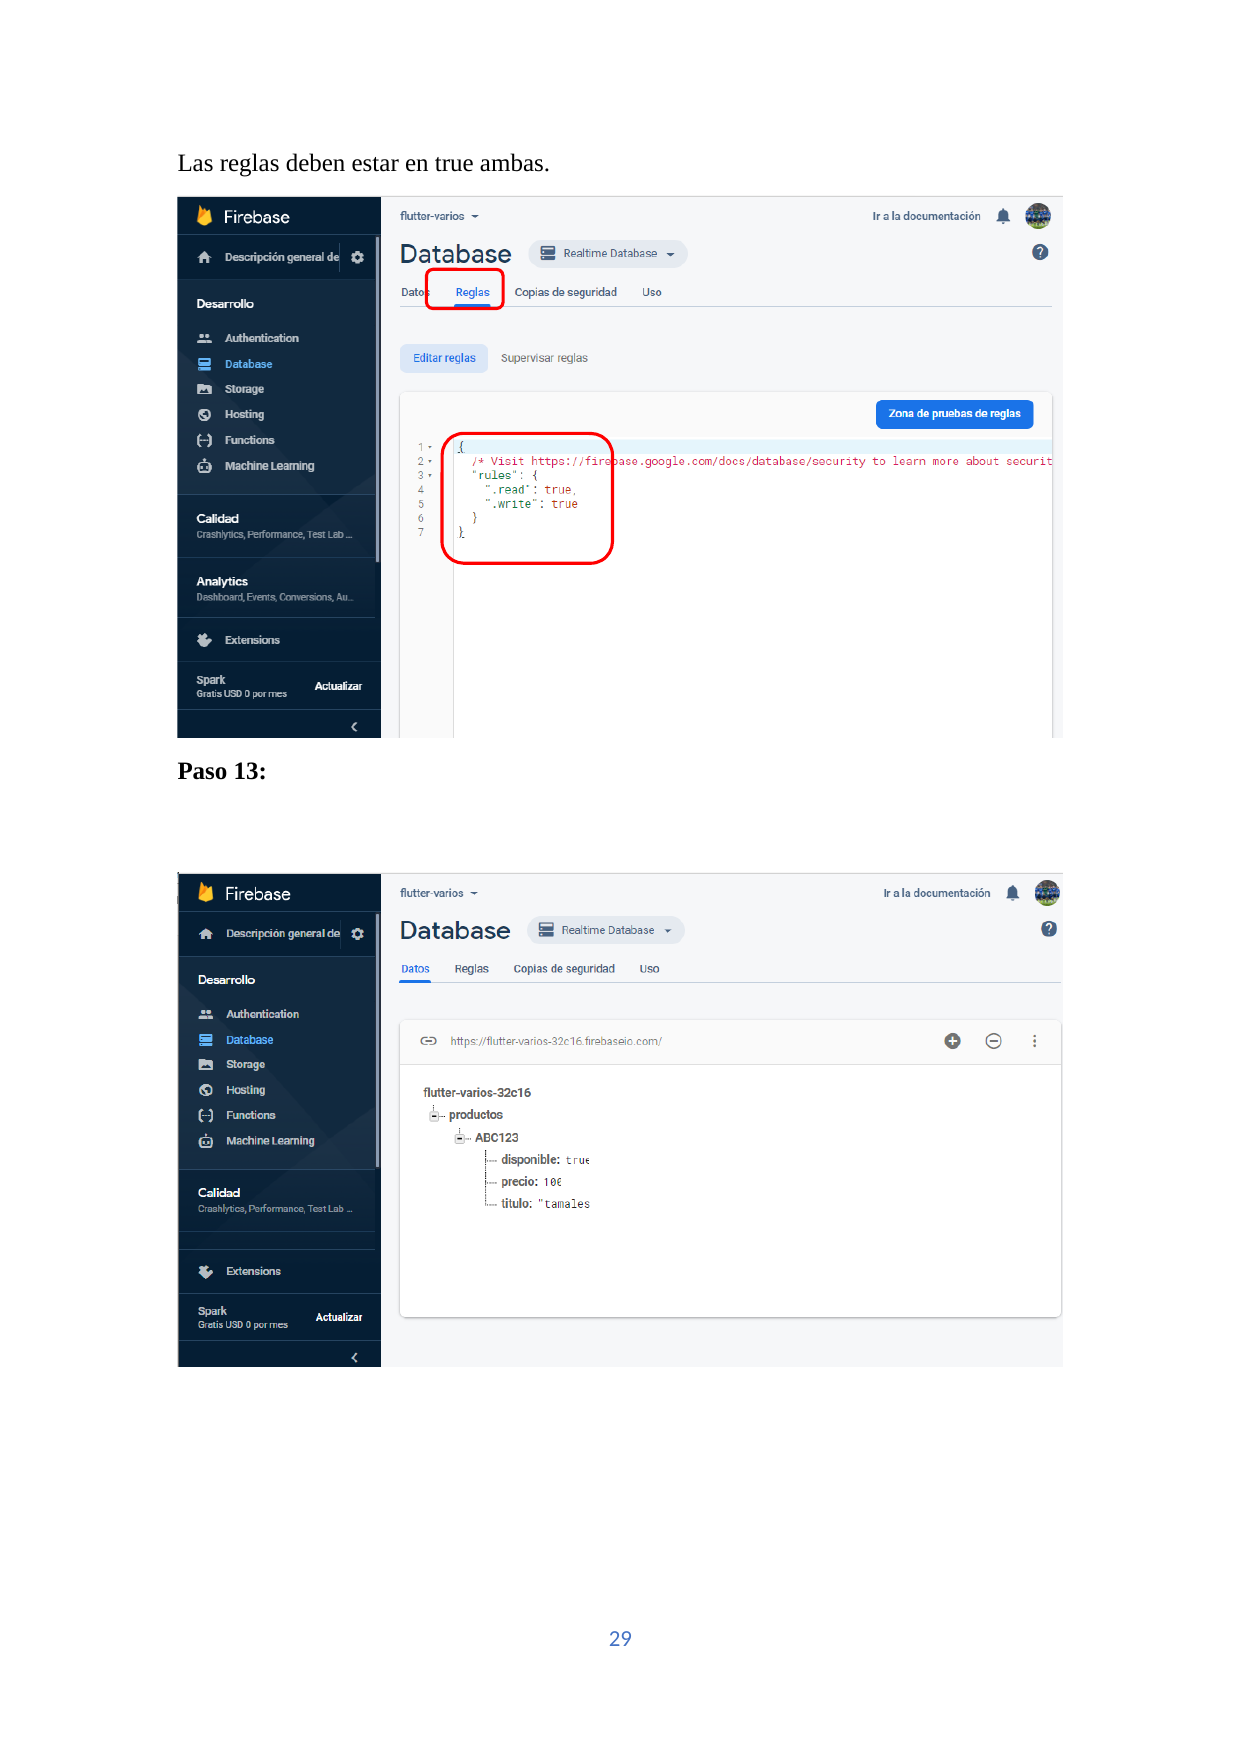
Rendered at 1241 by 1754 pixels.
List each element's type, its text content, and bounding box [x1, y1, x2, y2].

text Las reglas deben estar en true ambas. [177, 148, 1063, 176]
picture [177, 872, 1063, 1367]
text Paso 13: [177, 756, 1063, 785]
picture [177, 195, 1063, 738]
